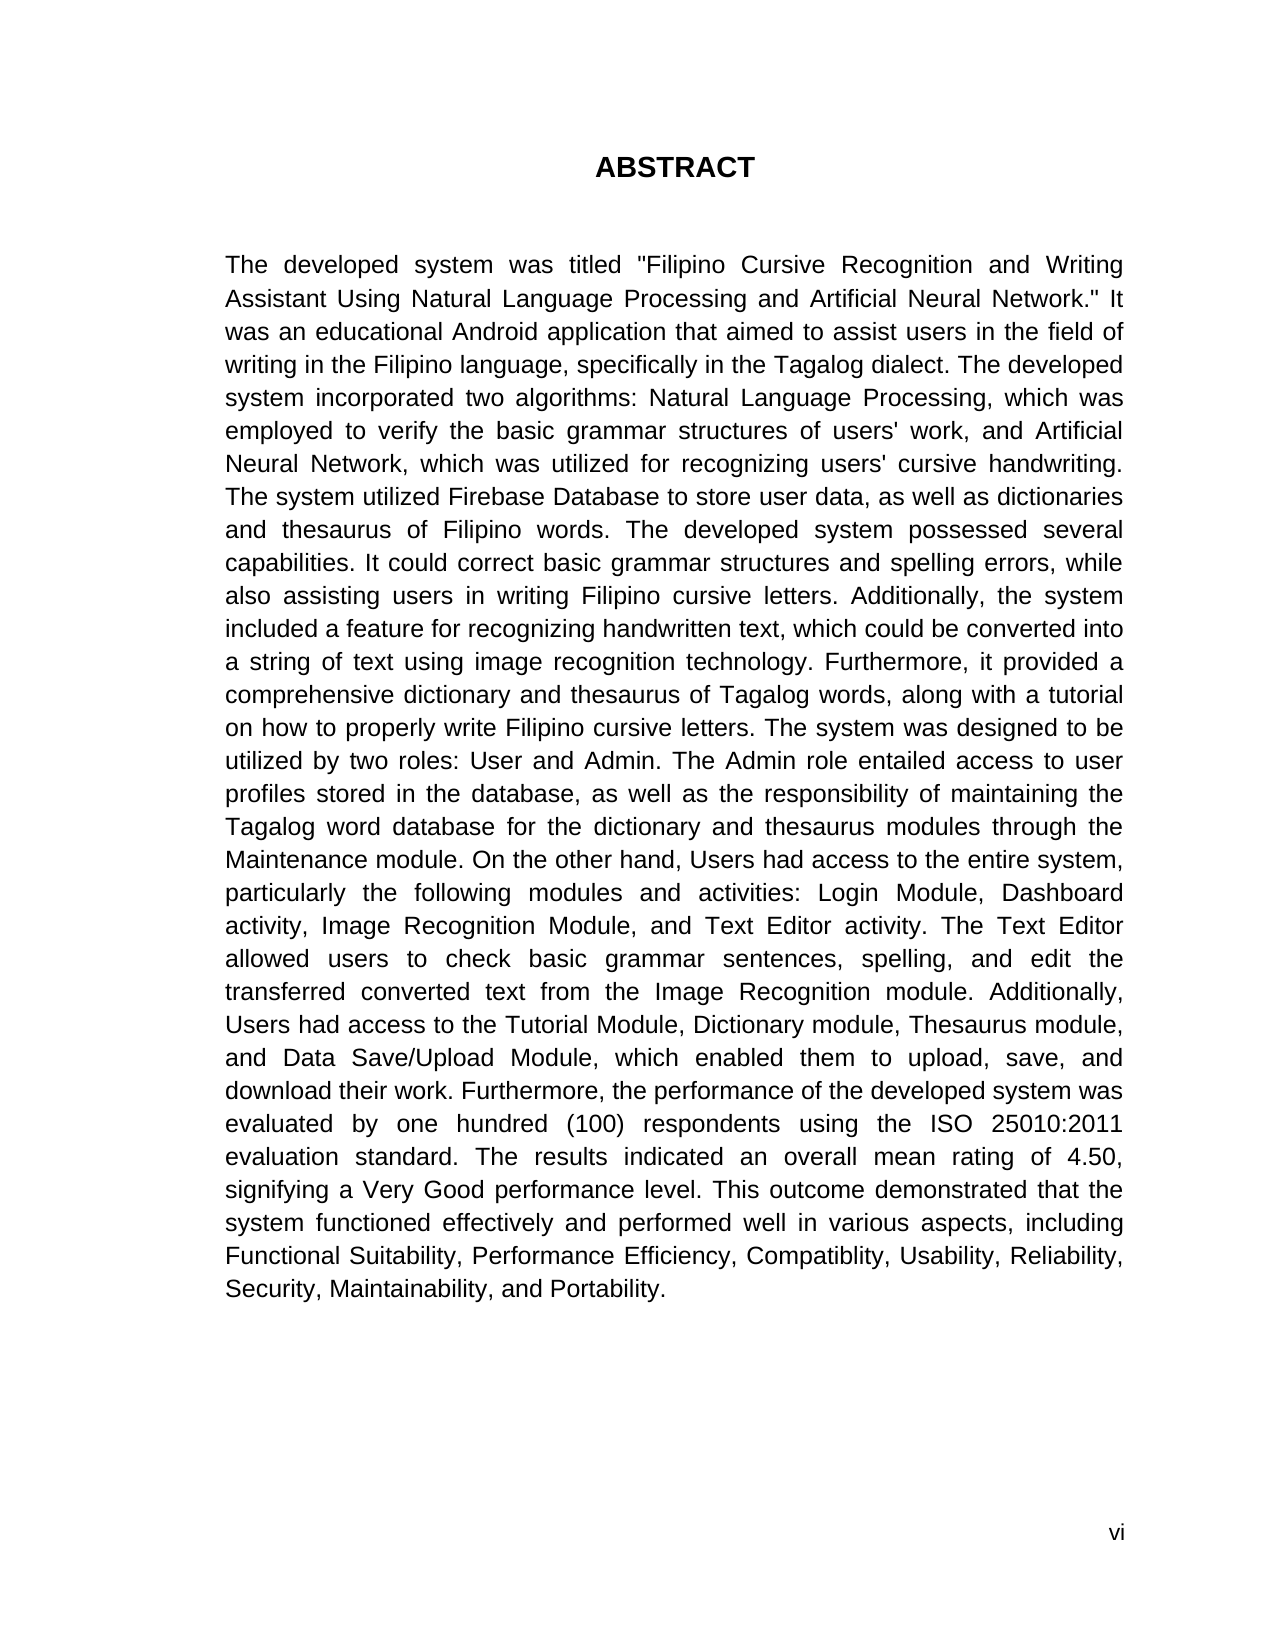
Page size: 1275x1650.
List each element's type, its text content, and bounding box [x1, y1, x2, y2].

text ABSTRACT [225, 150, 1125, 183]
text The developed system was titled "Filipino Cursive Recognition and Writing Assistant Using Natural Language Processing and Artificial Neural Network." It was an educational Android application that aimed to assist users in the field of writing in the Filipino language, specifically in the Tagalog dialect. The developed system incorporated two algorithms: Natural Language Processing, which was employed to verify the basic grammar structures of users' work, and Artificial Neural Network, which was utilized for recognizing users' cursive handwriting. The system utilized Firebase Database to store user data, as well as dictionaries and thesaurus of Filipino words. The developed system possessed several capabilities. It could correct basic grammar structures and spelling errors, while also assisting users in writing Filipino cursive letters. Additionally, the system included a feature for recognizing handwritten text, which could be converted into a string of text using image recognition technology. Furthermore, it provided a comprehensive dictionary and thesaurus of Tagalog words, along with a tutorial on how to properly write Filipino cursive letters. The system was designed to be utilized by two roles: User and Admin. The Admin role entailed access to user profiles stored in the database, as well as the responsibility of maintaining the Tagalog word database for the dictionary and thesaurus modules through the Maintenance module. On the other hand, Users had access to the entire system, particularly the following modules and activities: Login Module, Dashboard activity, Image Recognition Module, and Text Editor activity. The Text Editor allowed users to check basic grammar sentences, spelling, and edit the transferred converted text from the Image Recognition module. Additionally, Users had access to the Tutorial Module, Dictionary module, Thesaurus module, and Data Save/Upload Module, which enabled them to upload, save, and download their work. Furthermore, the performance of the developed system was evaluated by one hundred (100) respondents using the ISO 25010:2011 evaluation standard. The results indicated an overall mean rating of 4.50, signifying a Very Good performance level. This outcome demonstrated that the system functioned effectively and performed well in various aspects, including Functional Suitability, Performance Efficiency, Compatiblity, Usability, Reliability, Security, Maintainability, and Portability. [225, 251, 1125, 1303]
